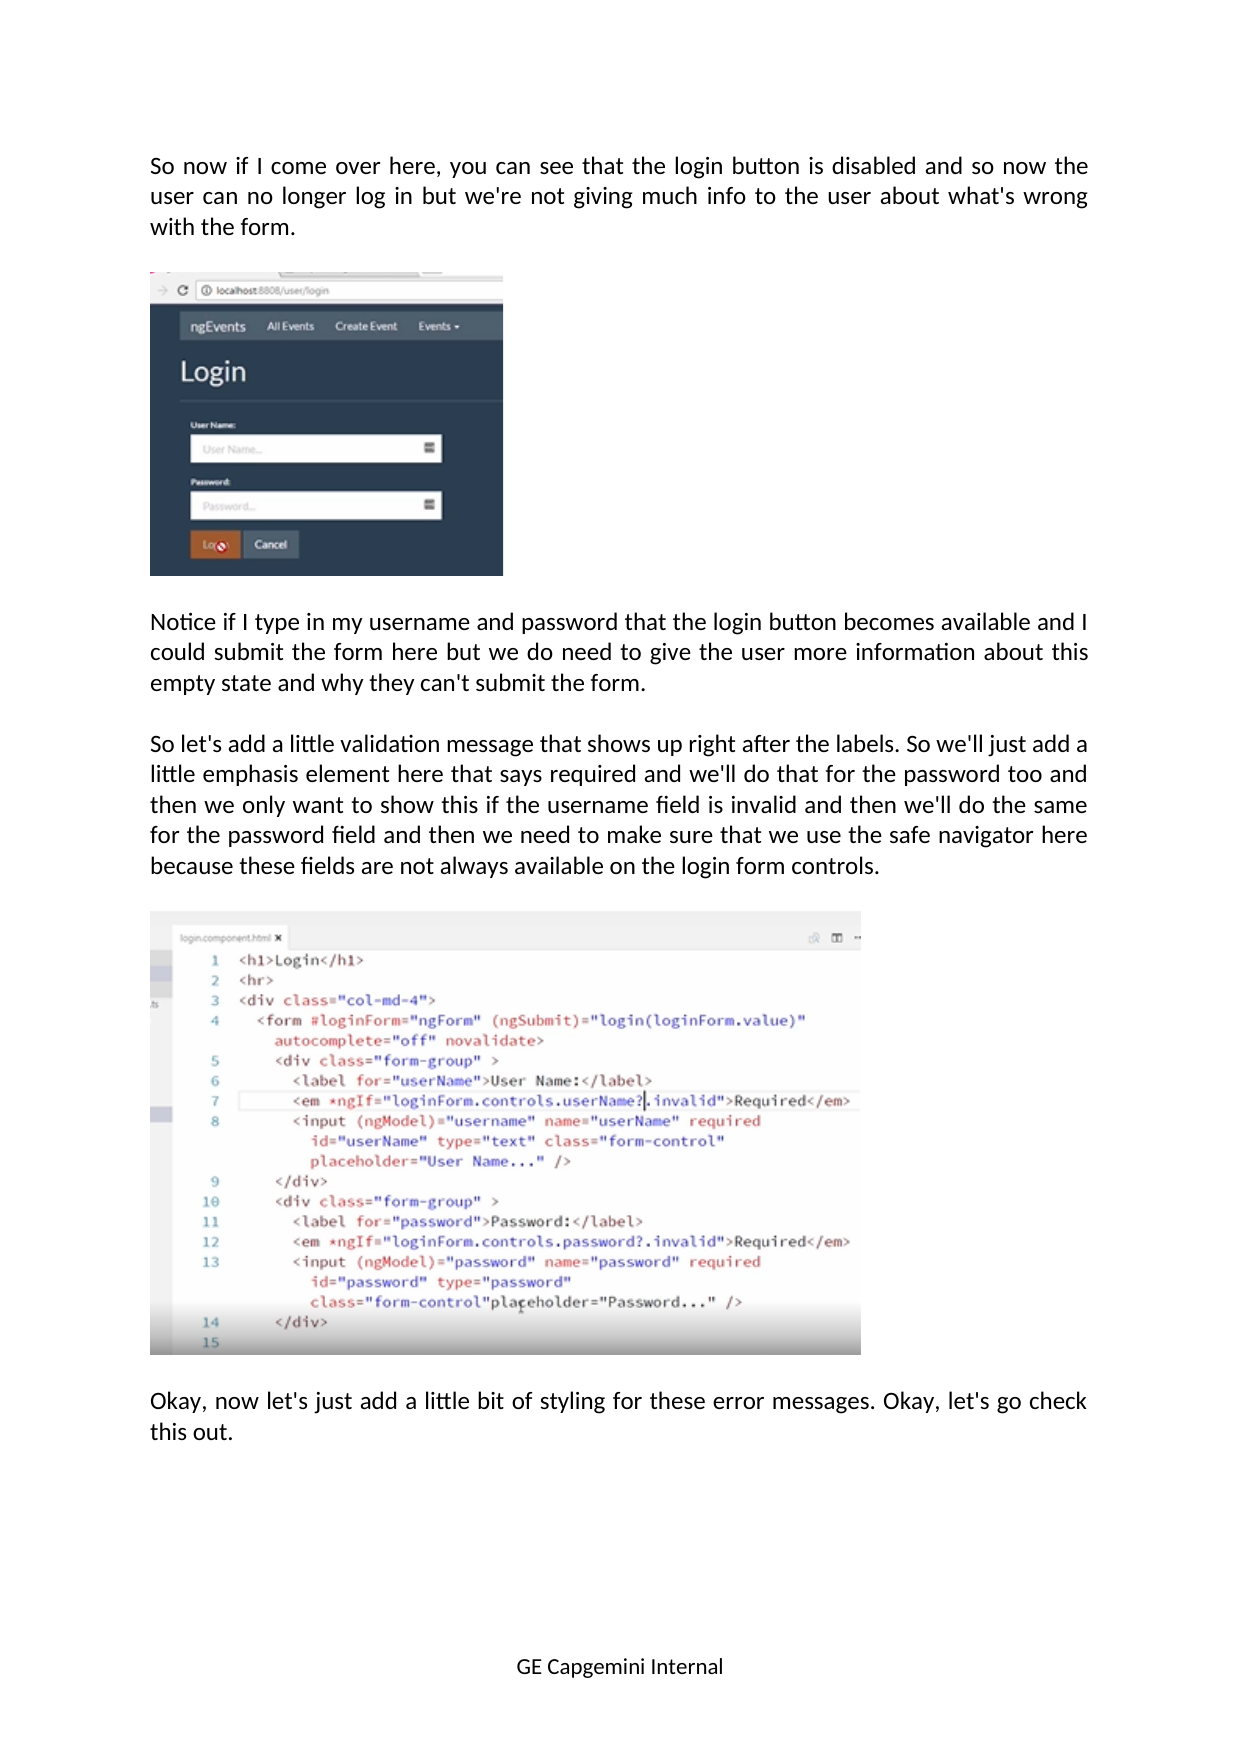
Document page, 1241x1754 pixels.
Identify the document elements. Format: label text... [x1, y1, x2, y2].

text So now if I come over here, you can see that the login button is disabled and so now the user can no longer log in but we're not giving much info to the user about what's wrong with the form. [150, 150, 1090, 242]
text Okay, now let's just add a little bit of styling for these error messages. Okay, let's go check this out. [150, 1385, 1090, 1446]
text Notice if I type in my username and password that the login button becomes available and I could submit the form here but we do need to give the user more information about this empty state and why they can't submit the form. [150, 606, 1090, 697]
picture [150, 272, 504, 576]
picture [150, 911, 861, 1355]
text So let's add a little validation message that shows up right after the labels. So we'll just add a little emphasis element here that says required and we'll do that for the password too and then we only want to show this if the username field is invalid and then we'll do the same for the password field and then we need to make sure that we use the safe navigator here because these fields are not always available on the login form controls. [150, 728, 1090, 880]
